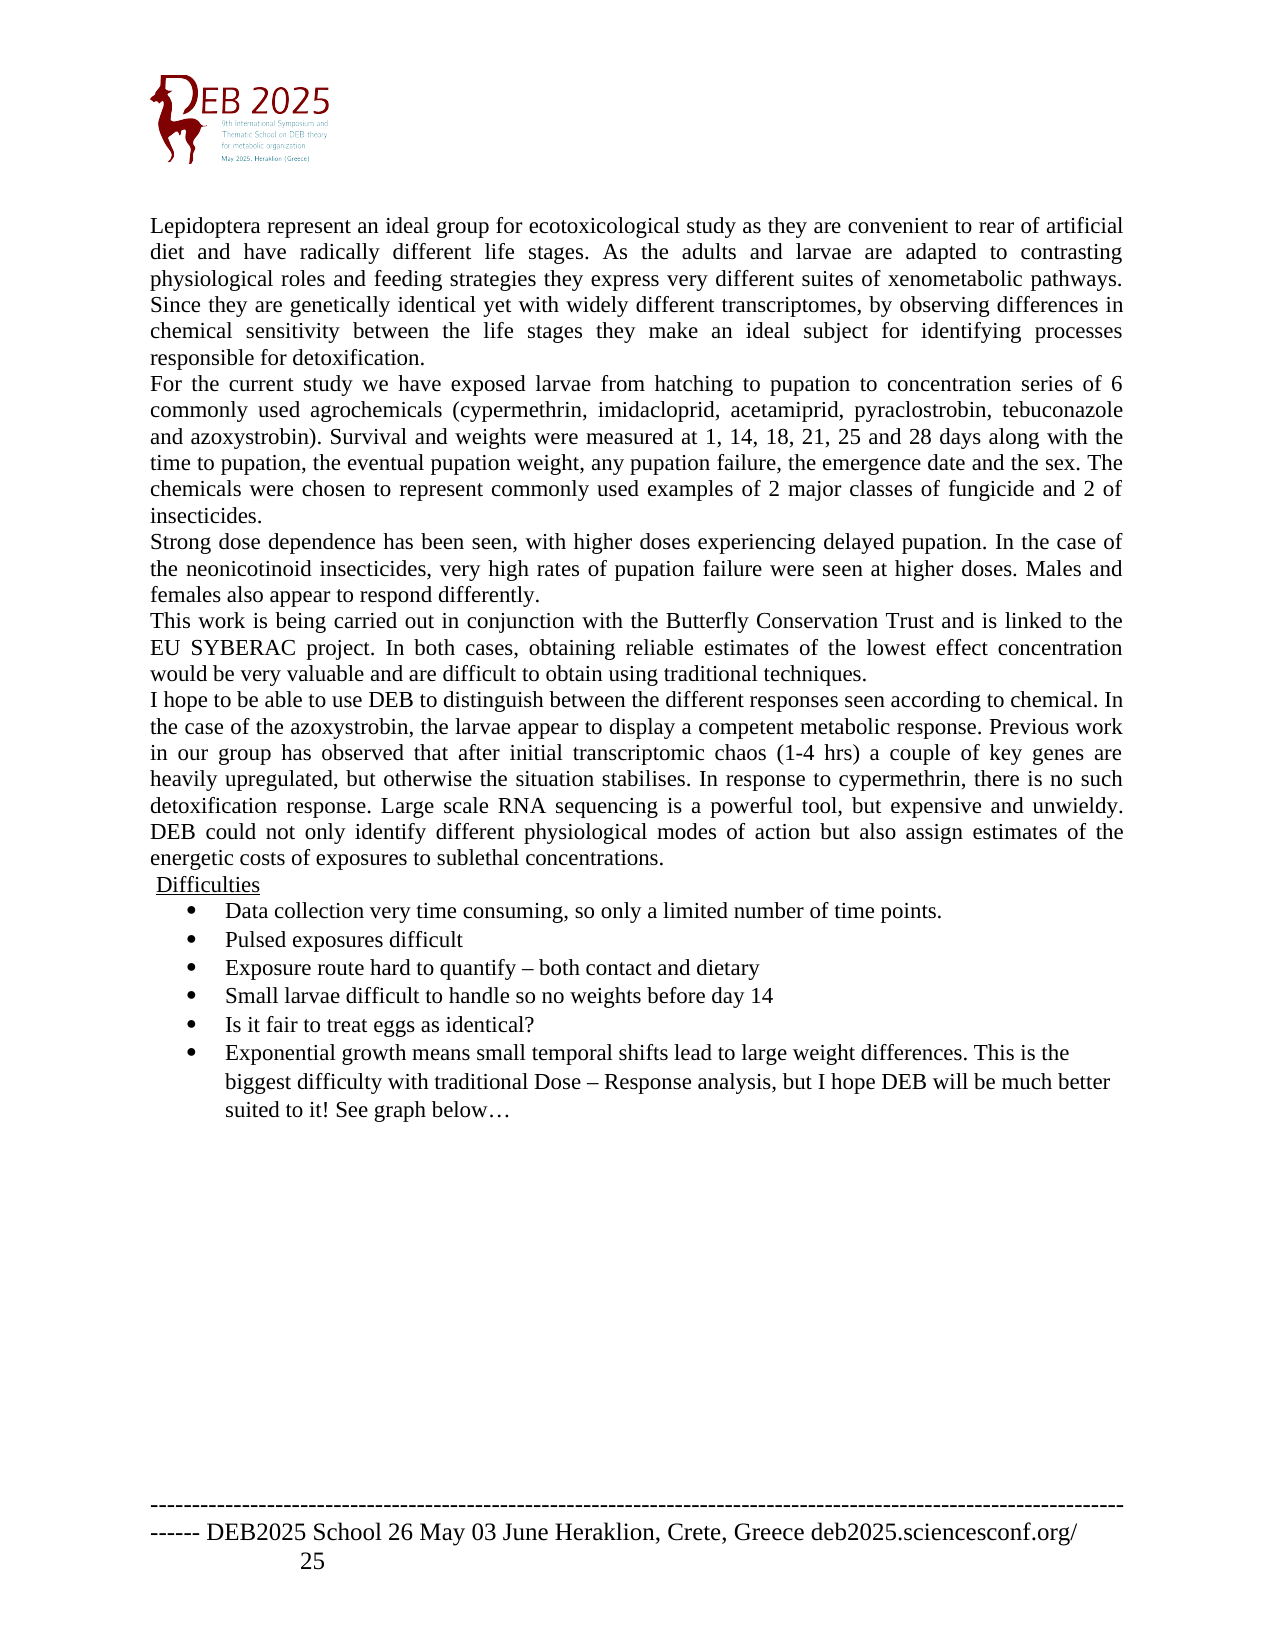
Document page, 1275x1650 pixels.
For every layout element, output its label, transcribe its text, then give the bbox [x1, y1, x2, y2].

list Data collection very time consuming, so only a limited number of time points. [187, 897, 1125, 923]
list Is it fair to treat eggs as identical? [187, 1011, 1125, 1037]
text I hope to be able to use DEB to distinguish between the different responses seen according to chemical. In the case of the azoxystrobin, the larvae appear to display a competent metabolic response. Previous work in our group has observed that after initial transcriptomic chaos (1-4 hrs) a couple of key genes are heavily upregulated, but otherwise the situation stabilises. In response to cypermethrin, there is no such detoxification response. Large scale RNA sequencing is a powerful tool, but expensive and unwieldy. DEB could not only identify different physiological modes of action but also assign estimates of the energetic costs of exposures to sublethal concentrations. [150, 686, 1125, 871]
text Strong dose dependence has been seen, with higher doses experiencing delayed pupation. In the case of the neonicotinoid insecticides, very high rates of pupation failure were seen at higher doses. Males and females also appear to respond differently. [150, 528, 1125, 607]
text This work is being carried out in conjunction with the Butterfly Conservation Trust and is linked to the EU SYBERAC project. In both cases, obtaining reliable estimates of the lowest effect concentration would be very valuable and are difficult to obtain using traditional techniques. [150, 607, 1125, 686]
text Lepidoptera represent an ideal group for ecotoxicological study as they are convenient to rear of artificial diet and have radically different life stages. As the adults and larvae are adapted to contrasting physiological roles and feeding strategies they express very different suites of xenometabolic pathways. Since they are genetically identical yet with widely different transcriptomes, by observing differences in chemical sensitivity between the life stages they make an ideal subject for identifying processes responsible for detoxification. [150, 212, 1125, 370]
picture [150, 75, 329, 164]
text Difficulties [150, 871, 1125, 897]
list Exposure route hard to quantify – both contact and dietary [187, 954, 1125, 980]
list Exponential growth means small temporal shifts lead to large weight differences. This is the biggest difficulty with traditional Dose – Response analysis, but I hope DEB will be much better suited to it! See graph below… [187, 1039, 1125, 1123]
list Pulsed exposures difficult [187, 926, 1125, 952]
list Small larvae difficult to handle so no weights before day 14 [187, 982, 1125, 1009]
text For the current study we have exposed larvae from hatching to pupation to concentration series of 6 commonly used agrochemicals (cypermethrin, imidacloprid, acetamiprid, pyraclostrobin, tebuconazole and azoxystrobin). Survival and weights were measured at 1, 14, 18, 21, 25 and 28 days along with the time to pupation, the eventual pupation weight, any pupation failure, the emergence date and the sex. The chemicals were chosen to represent commonly used examples of 2 major classes of fungicide and 2 of insecticides. [150, 370, 1125, 528]
